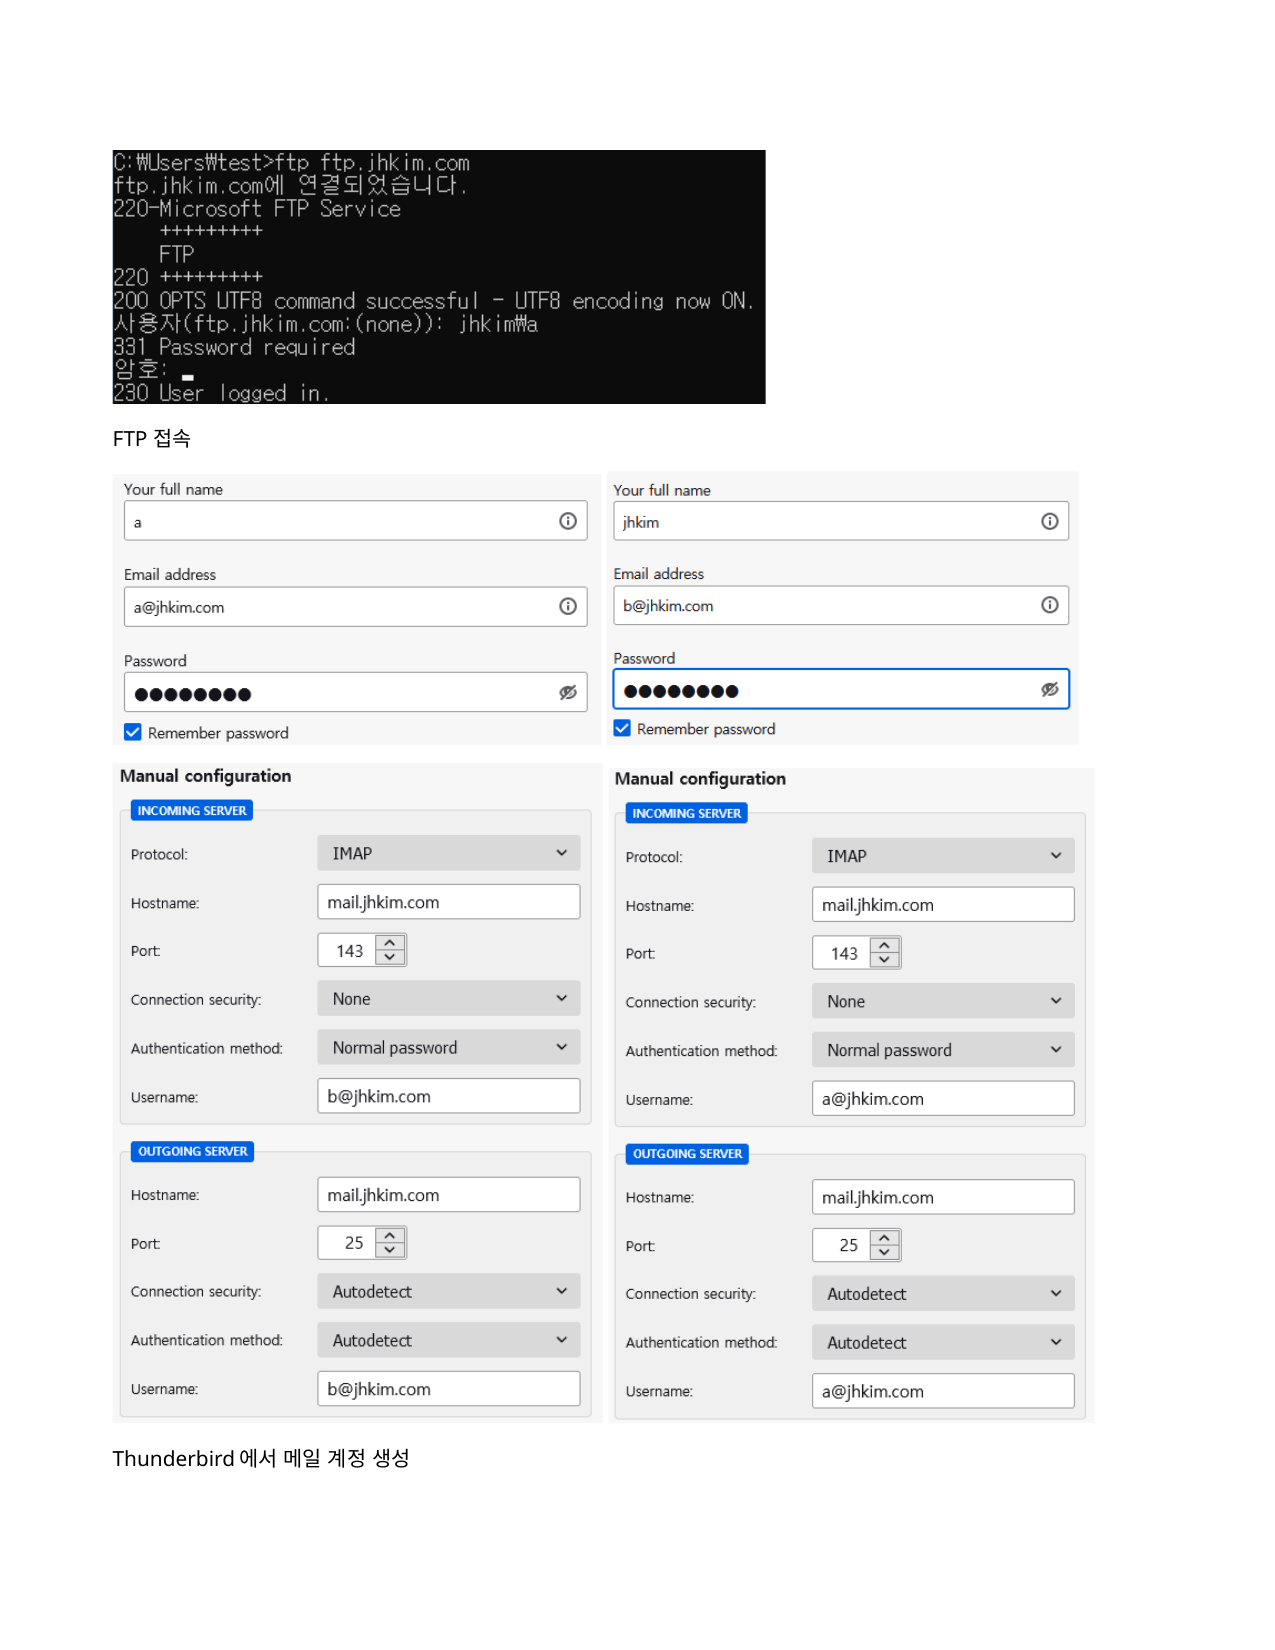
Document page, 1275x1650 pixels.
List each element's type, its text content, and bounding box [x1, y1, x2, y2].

text Thunderbird에서 메일 계정 생성 [112, 1442, 1162, 1472]
picture [112, 150, 766, 404]
picture [608, 768, 1095, 1423]
text FTP 접속 [112, 422, 1162, 452]
picture [607, 471, 1079, 745]
picture [112, 763, 604, 1423]
picture [112, 474, 602, 745]
